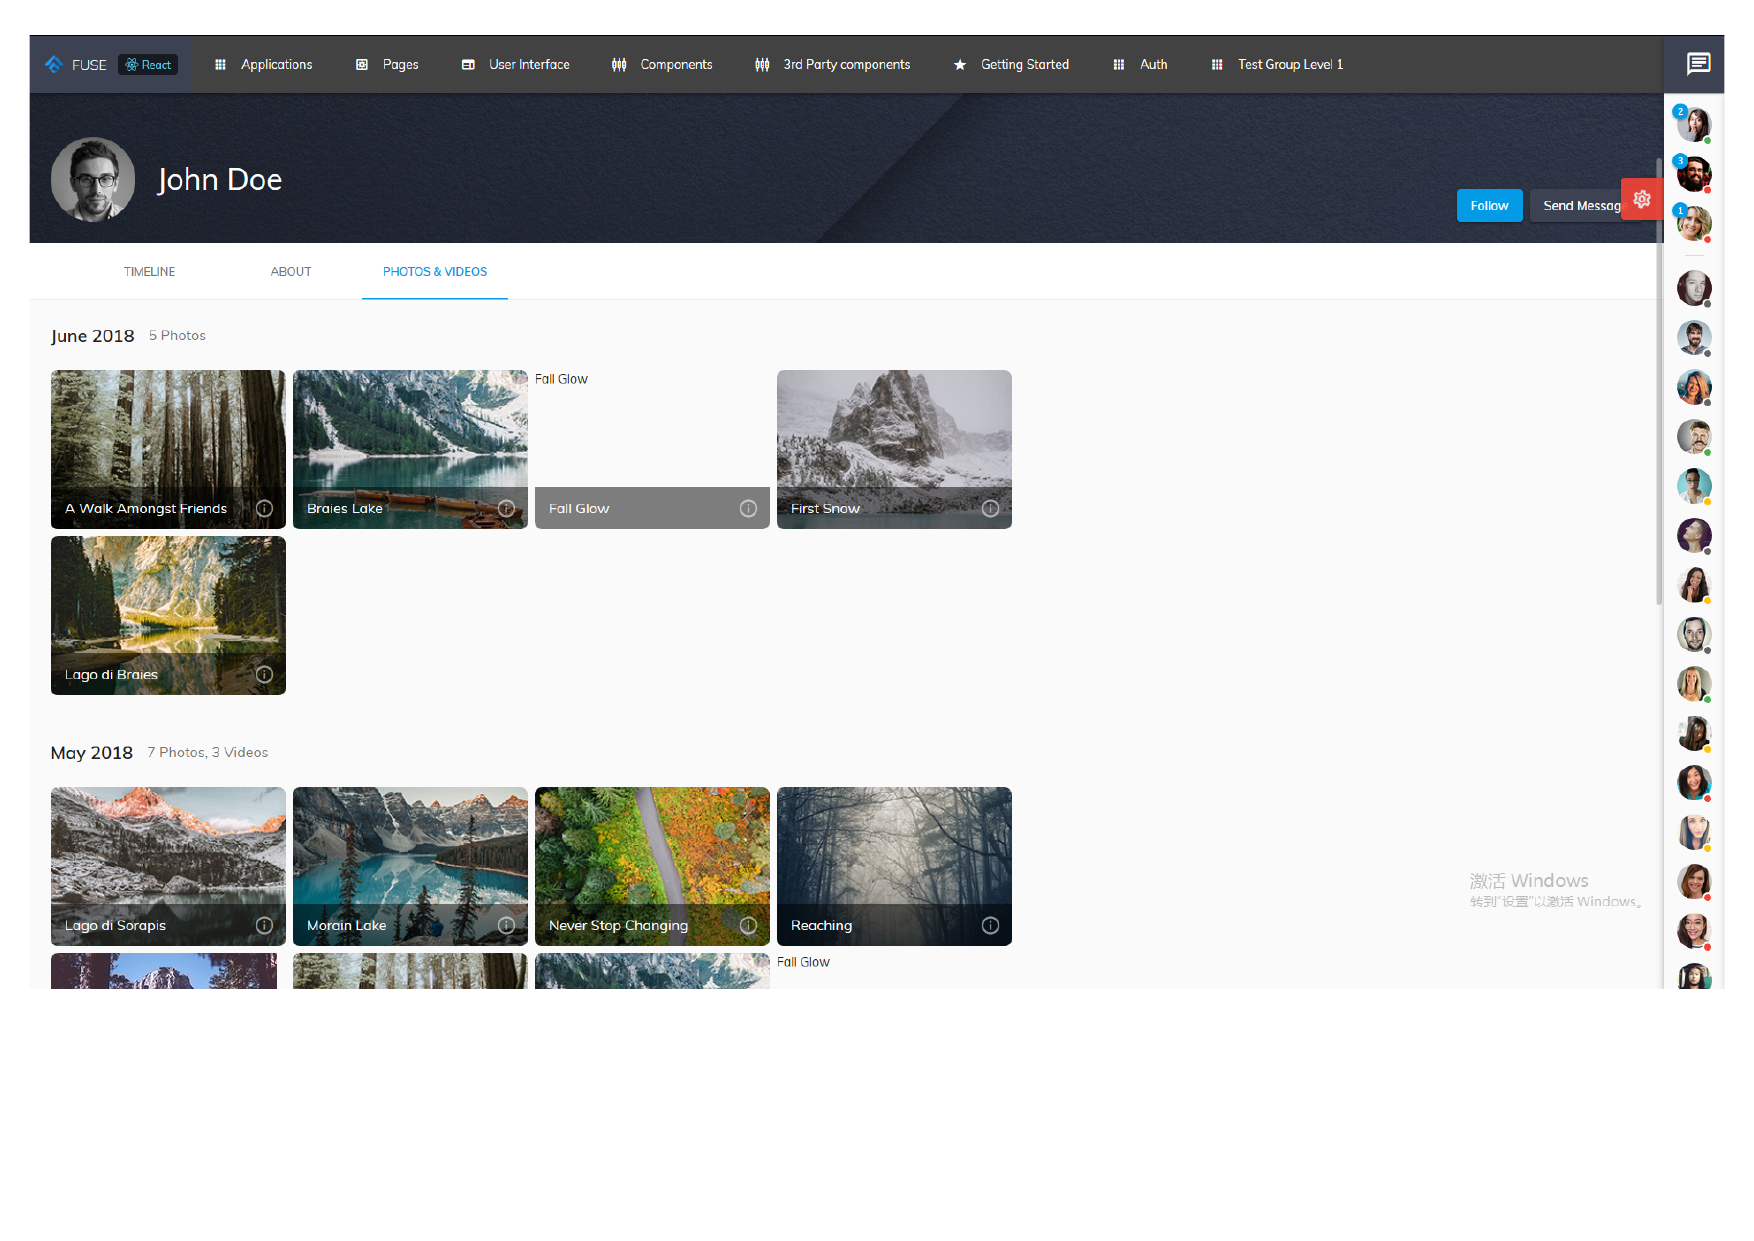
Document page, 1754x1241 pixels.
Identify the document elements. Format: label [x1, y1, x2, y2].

picture [29, 35, 1725, 989]
